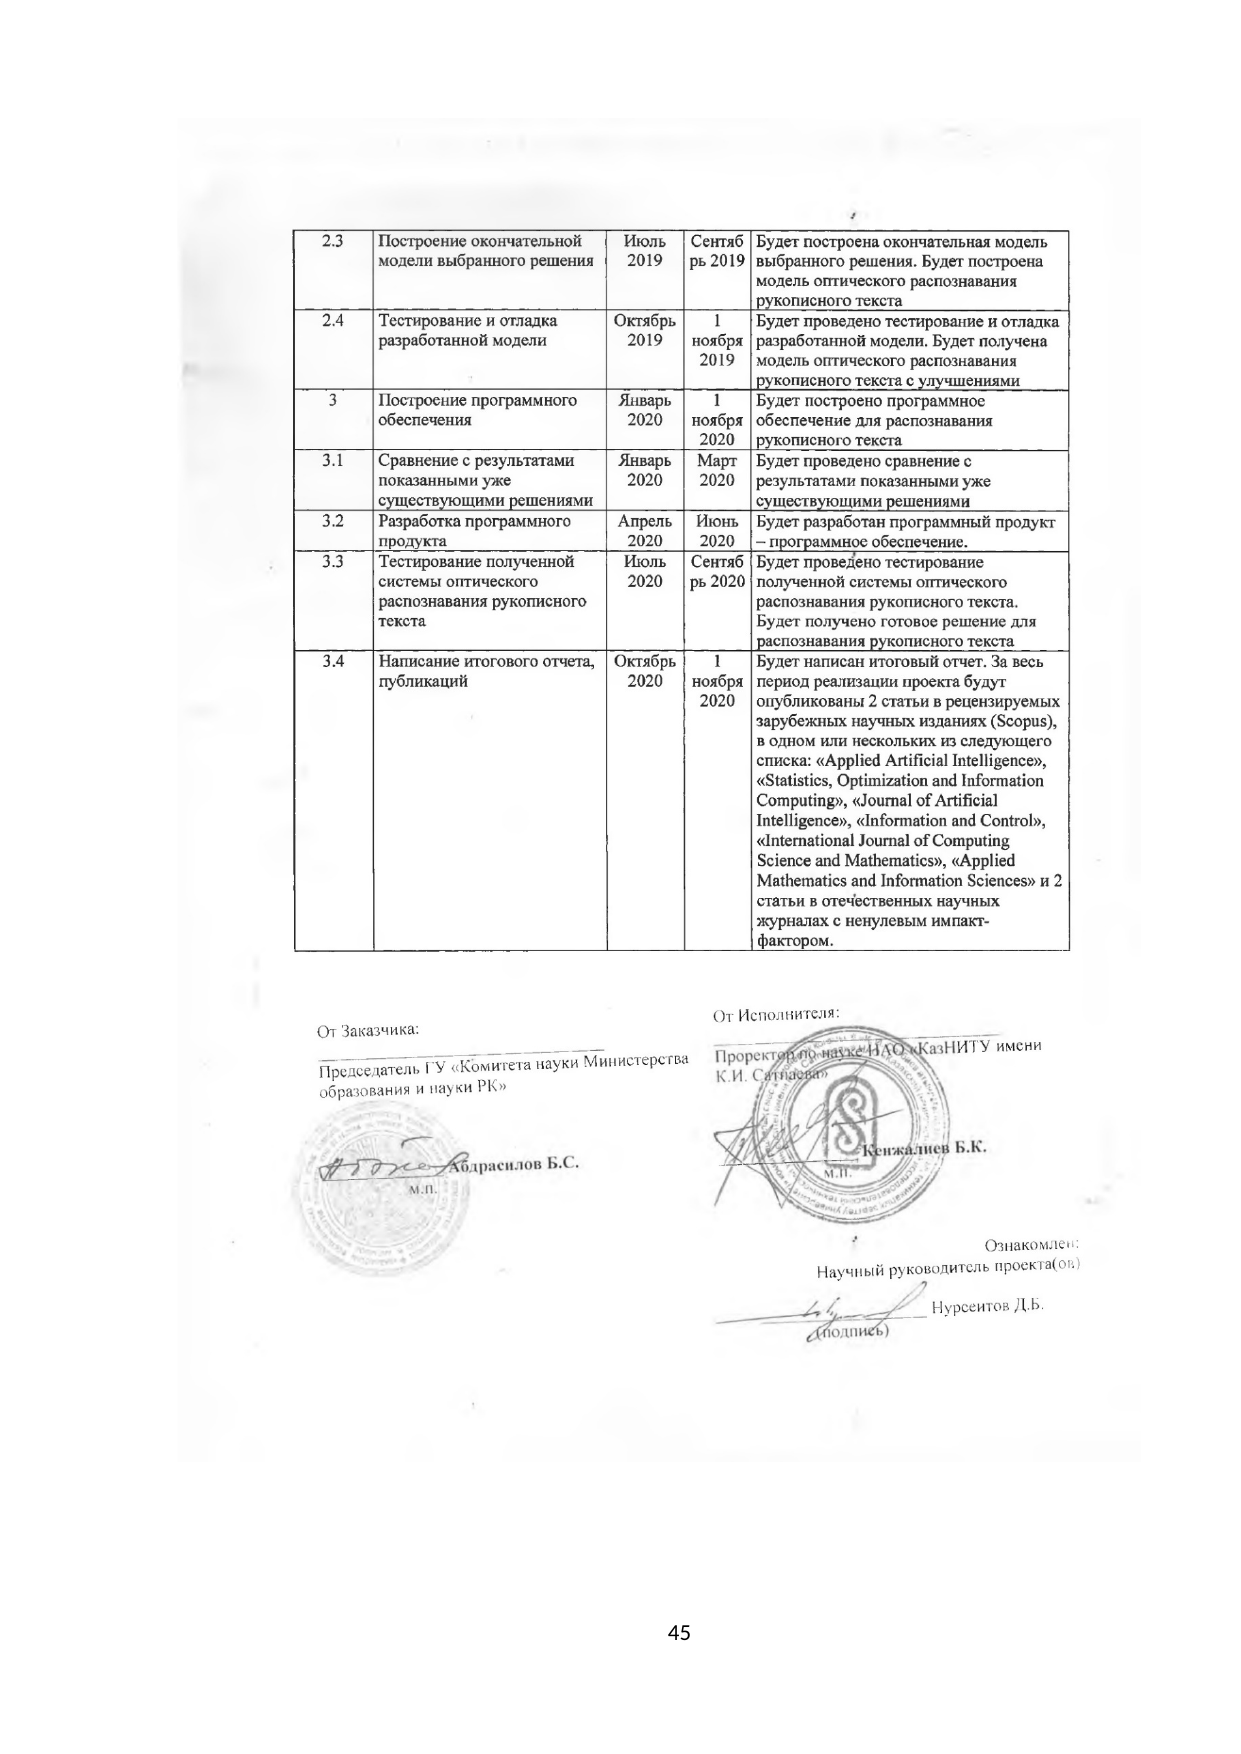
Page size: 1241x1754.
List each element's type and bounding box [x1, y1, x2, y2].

picture [177, 118, 1141, 1462]
